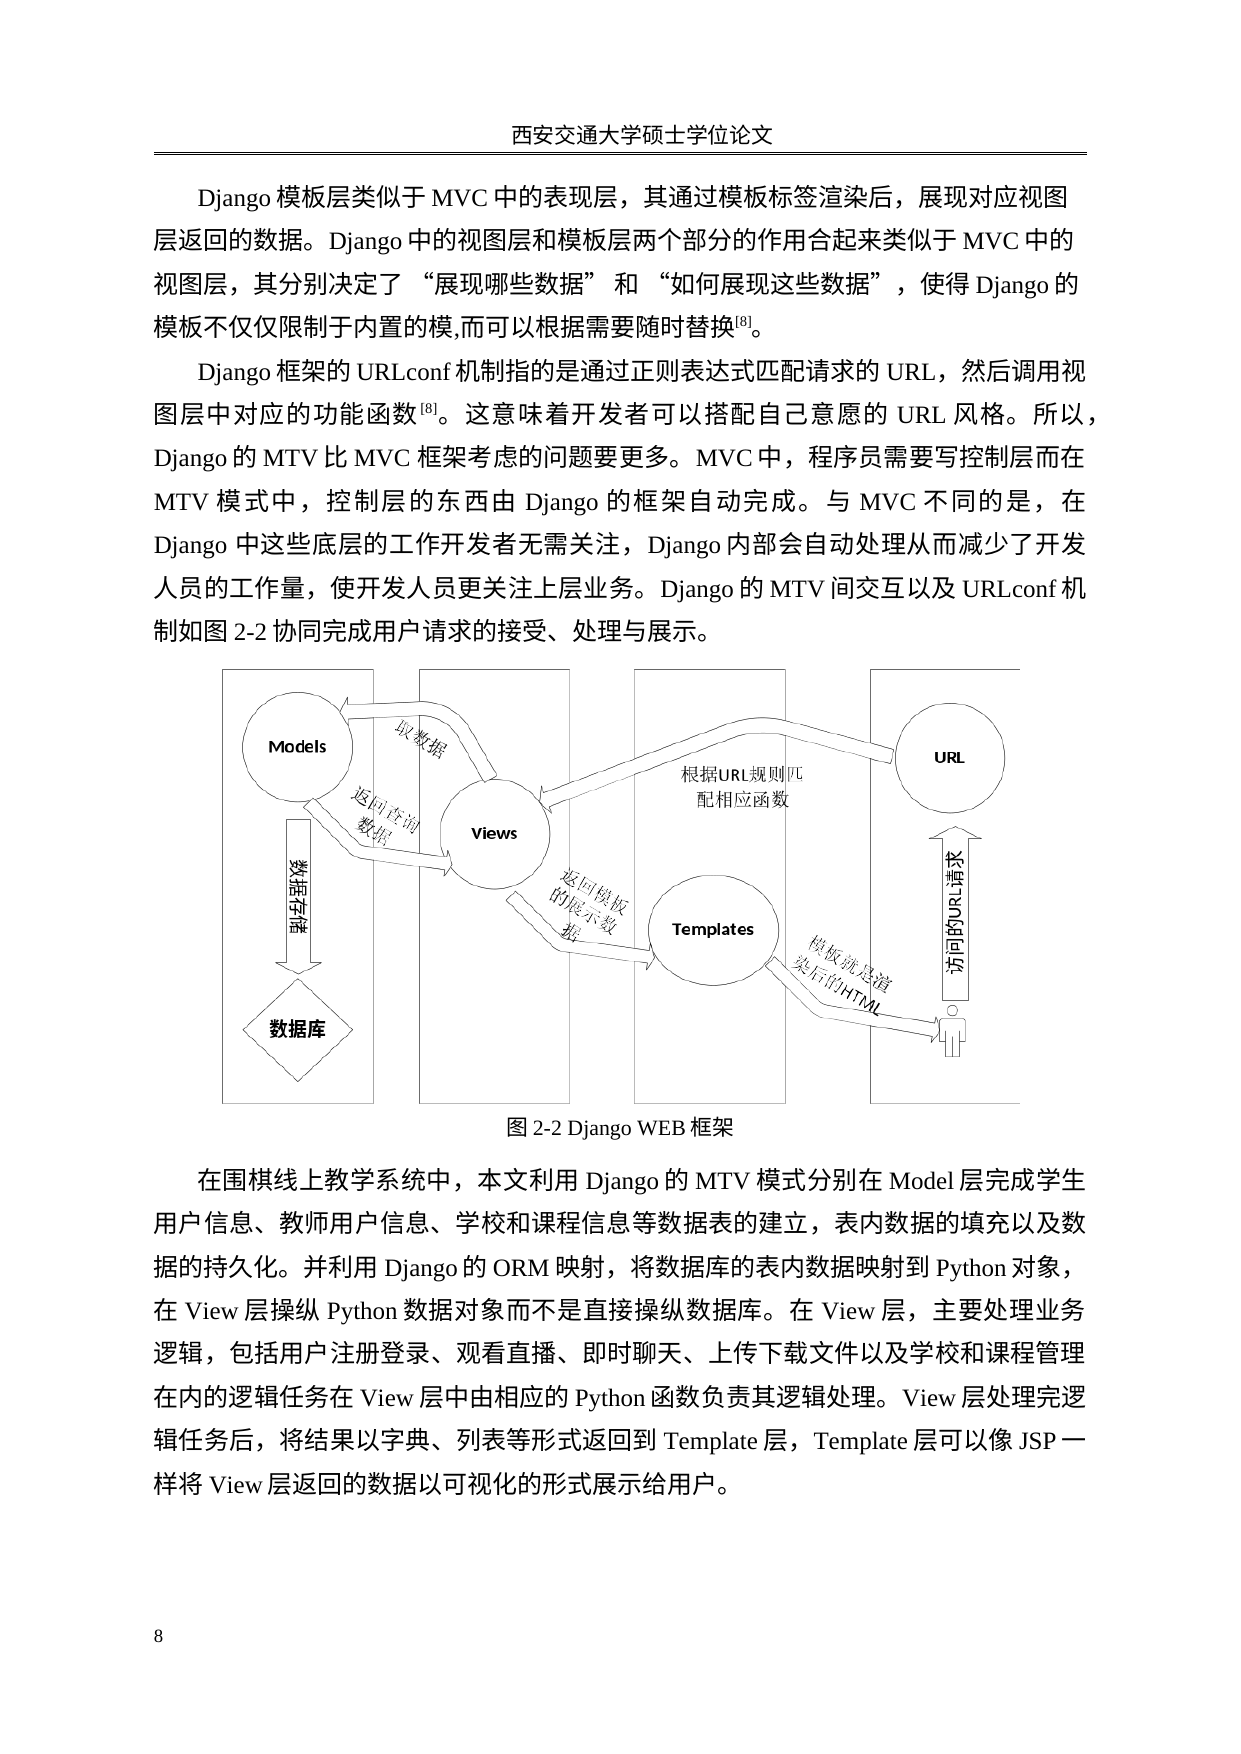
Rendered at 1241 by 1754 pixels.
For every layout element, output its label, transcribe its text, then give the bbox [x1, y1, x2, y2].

text Django模板层类似于MVC中的表现层，其通过模板标签渲染后，展现对应视图层返回的数据。Django中的视图层和模板层两个部分的作用合起来类似于MVC中的视图层，其分别决定了 “展现哪些数据” 和 “如何展现这些数据”，使得Django的模板不仅仅限制于内置的模,而可以根据需要随时替换[8]。 [153, 177, 1087, 344]
text Django框架的URLconf机制指的是通过正则表达式匹配请求的URL，然后调用视图层中对应的功能函数[8]。这意味着开发者可以搭配自己意愿的URL风格。所以，Django的MTV比MVC 框架考虑的问题要更多。MVC中，程序员需要写控制层而在MTV模式中，控制层的东西由Django的框架自动完成。与MVC不同的是，在Django 中这些底层的工作开发者无需关注，Django内部会自动处理从而减少了开发人员的工作量，使开发人员更关注上层业务。Django的MTV间交互以及URLconf机制如图2-2协同完成用户请求的接受、处理与展示。 [153, 351, 1087, 648]
text 图2-2 Django WEB框架 [153, 1110, 1087, 1141]
text 在围棋线上教学系统中，本文利用Django的MTV模式分别在Model层完成学生用户信息、教师用户信息、学校和课程信息等数据表的建立，表内数据的填充以及数据的持久化。并利用Django的ORM映射，将数据库的表内数据映射到Python对象，在View层操纵Python数据对象而不是直接操纵数据库。在View层，主要处理业务逻辑，包括用户注册登录、观看直播、即时聊天、上传下载文件以及学校和课程管理在内的逻辑任务在View层中由相应的Python函数负责其逻辑处理。View层处理完逻辑任务后，将结果以字典、列表等形式返回到Template层，Template层可以像JSP一样将View层返回的数据以可视化的形式展示给用户。 [153, 1160, 1087, 1500]
